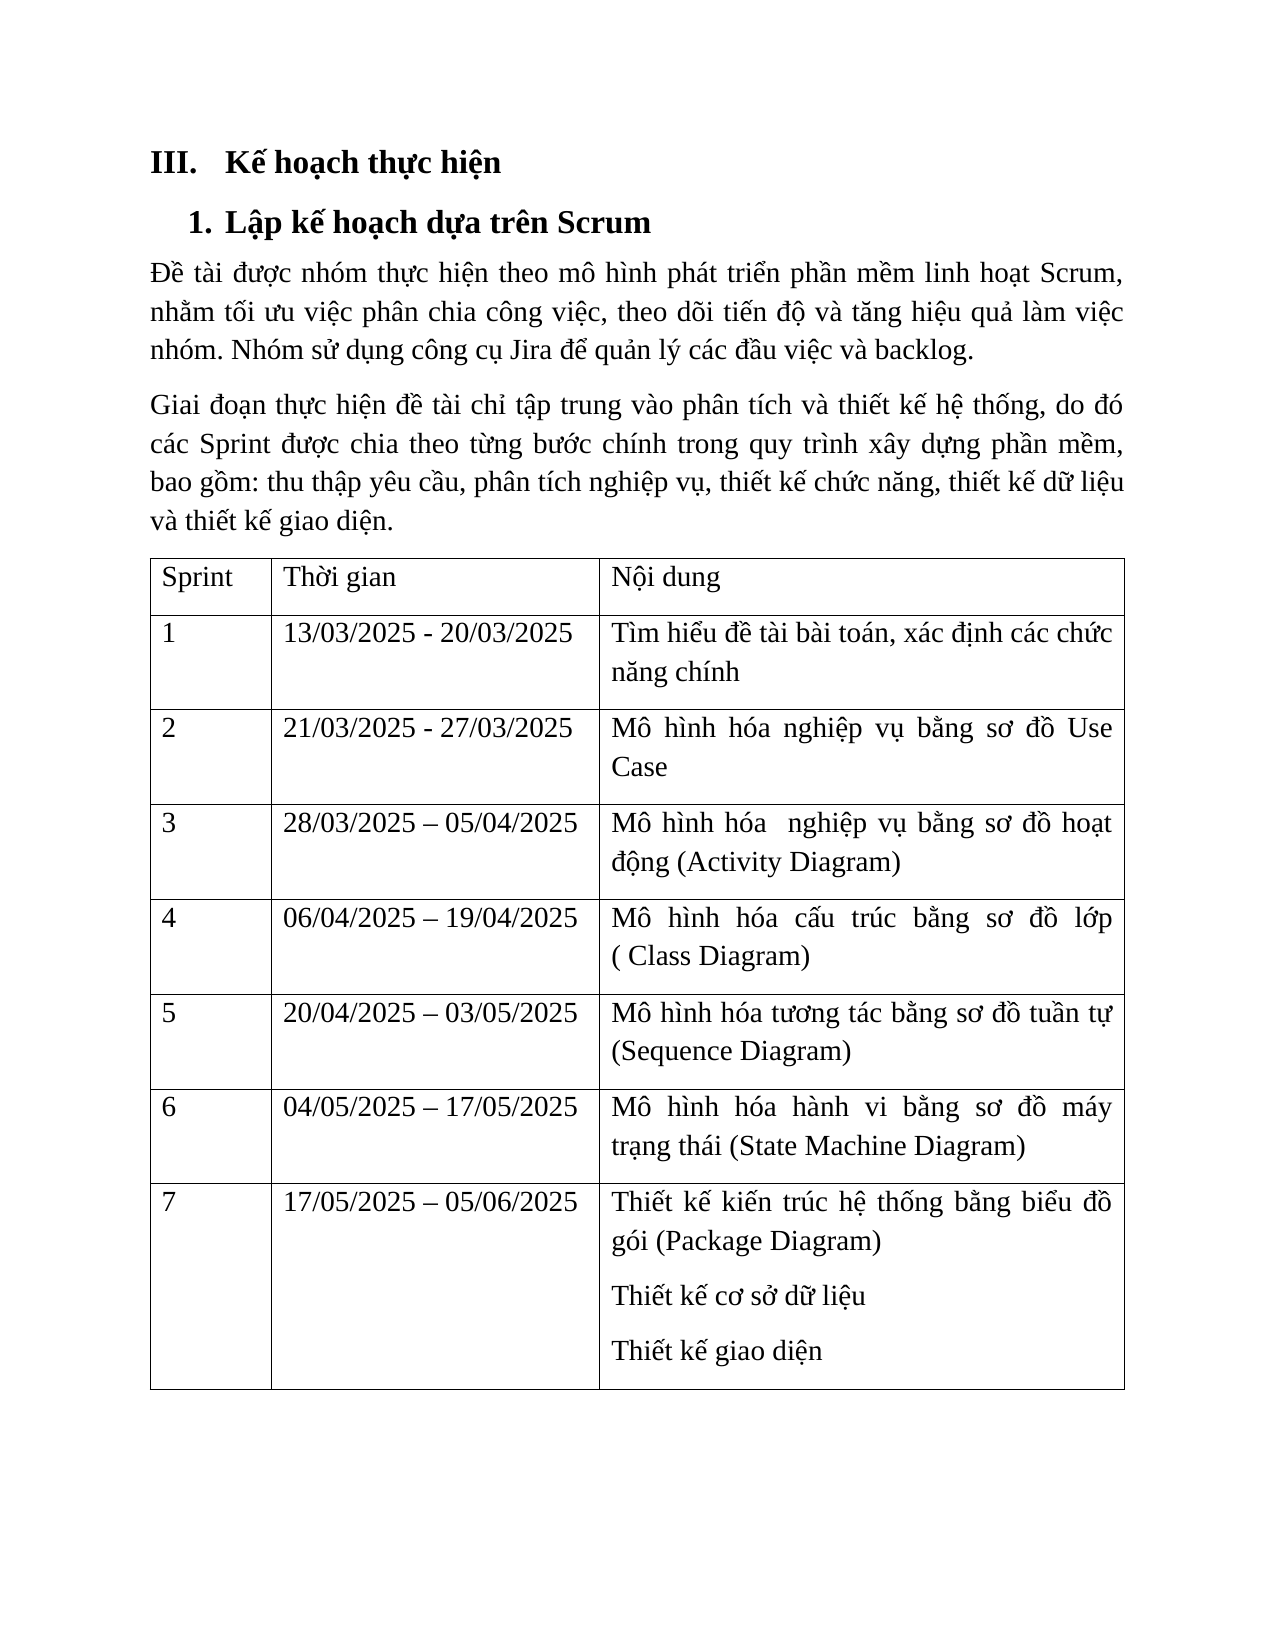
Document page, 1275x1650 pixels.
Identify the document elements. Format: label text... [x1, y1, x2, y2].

table_cell Mô hình hóa tương tác bằng sơ đồ tuần tự (Sequence Diagram) [600, 995, 1124, 1088]
table_cell 7 [151, 1184, 271, 1388]
table_cell Tìm hiểu đề tài bài toán, xác định các chức năng chính [600, 616, 1124, 709]
table_cell 2 [151, 710, 271, 804]
table_cell 3 [151, 805, 271, 899]
table_header Sprint [151, 559, 271, 614]
table_cell 28/03/2025 – 05/04/2025 [272, 805, 599, 899]
table_cell Mô hình hóa hành vi bằng sơ đồ máy trạng thái (State Machine Diagram) [600, 1090, 1124, 1183]
table_cell Thiết kế kiến trúc hệ thống bằng biểu đồ gói (Package Diagram) Thiết kế cơ sở dữ liệu Thiết kế giao diện [600, 1184, 1124, 1388]
table_cell 6 [151, 1090, 271, 1183]
table_cell Mô hình hóa cấu trúc bằng sơ đồ lớp ( Class Diagram) [600, 900, 1124, 994]
text Giai đoạn thực hiện đề tài chỉ tập trung vào phân tích và thiết kế hệ thống, do đó các Sprint được chia theo từng bước chính trong quy trình xây dựng phần mềm, bao gồm: thu thập yêu cầu, phân tích nghiệp vụ, thiết kế chức năng, thiết kế dữ liệu và thiết kế giao diện. [150, 387, 1125, 537]
table_cell 4 [151, 900, 271, 994]
table_cell 17/05/2025 – 05/06/2025 [272, 1184, 599, 1388]
text Đề tài được nhóm thực hiện theo mô hình phát triển phần mềm linh hoạt Scrum, nhằm tối ưu việc phân chia công việc, theo dõi tiến độ và tăng hiệu quả làm việc nhóm. Nhóm sử dụng công cụ Jira để quản lý các đầu việc và backlog. [150, 255, 1125, 366]
table_cell 20/04/2025 – 03/05/2025 [272, 995, 599, 1088]
subtitle Lập kế hoạch dựa trên Scrum [187, 203, 1125, 241]
table_header Thời gian [272, 559, 599, 614]
subtitle Kế hoạch thực hiện [150, 142, 1125, 180]
table_cell 06/04/2025 – 19/04/2025 [272, 900, 599, 994]
table_cell 5 [151, 995, 271, 1088]
table_cell Mô hình hóa nghiệp vụ bằng sơ đồ Use Case [600, 710, 1124, 804]
table_cell 1 [151, 616, 271, 709]
table_header Nội dung [600, 559, 1124, 614]
table_cell 21/03/2025 - 27/03/2025 [272, 710, 599, 804]
table_cell 04/05/2025 – 17/05/2025 [272, 1090, 599, 1183]
table_cell Mô hình hóa nghiệp vụ bằng sơ đồ hoạt động (Activity Diagram) [600, 805, 1124, 899]
table_cell 13/03/2025 - 20/03/2025 [272, 616, 599, 709]
